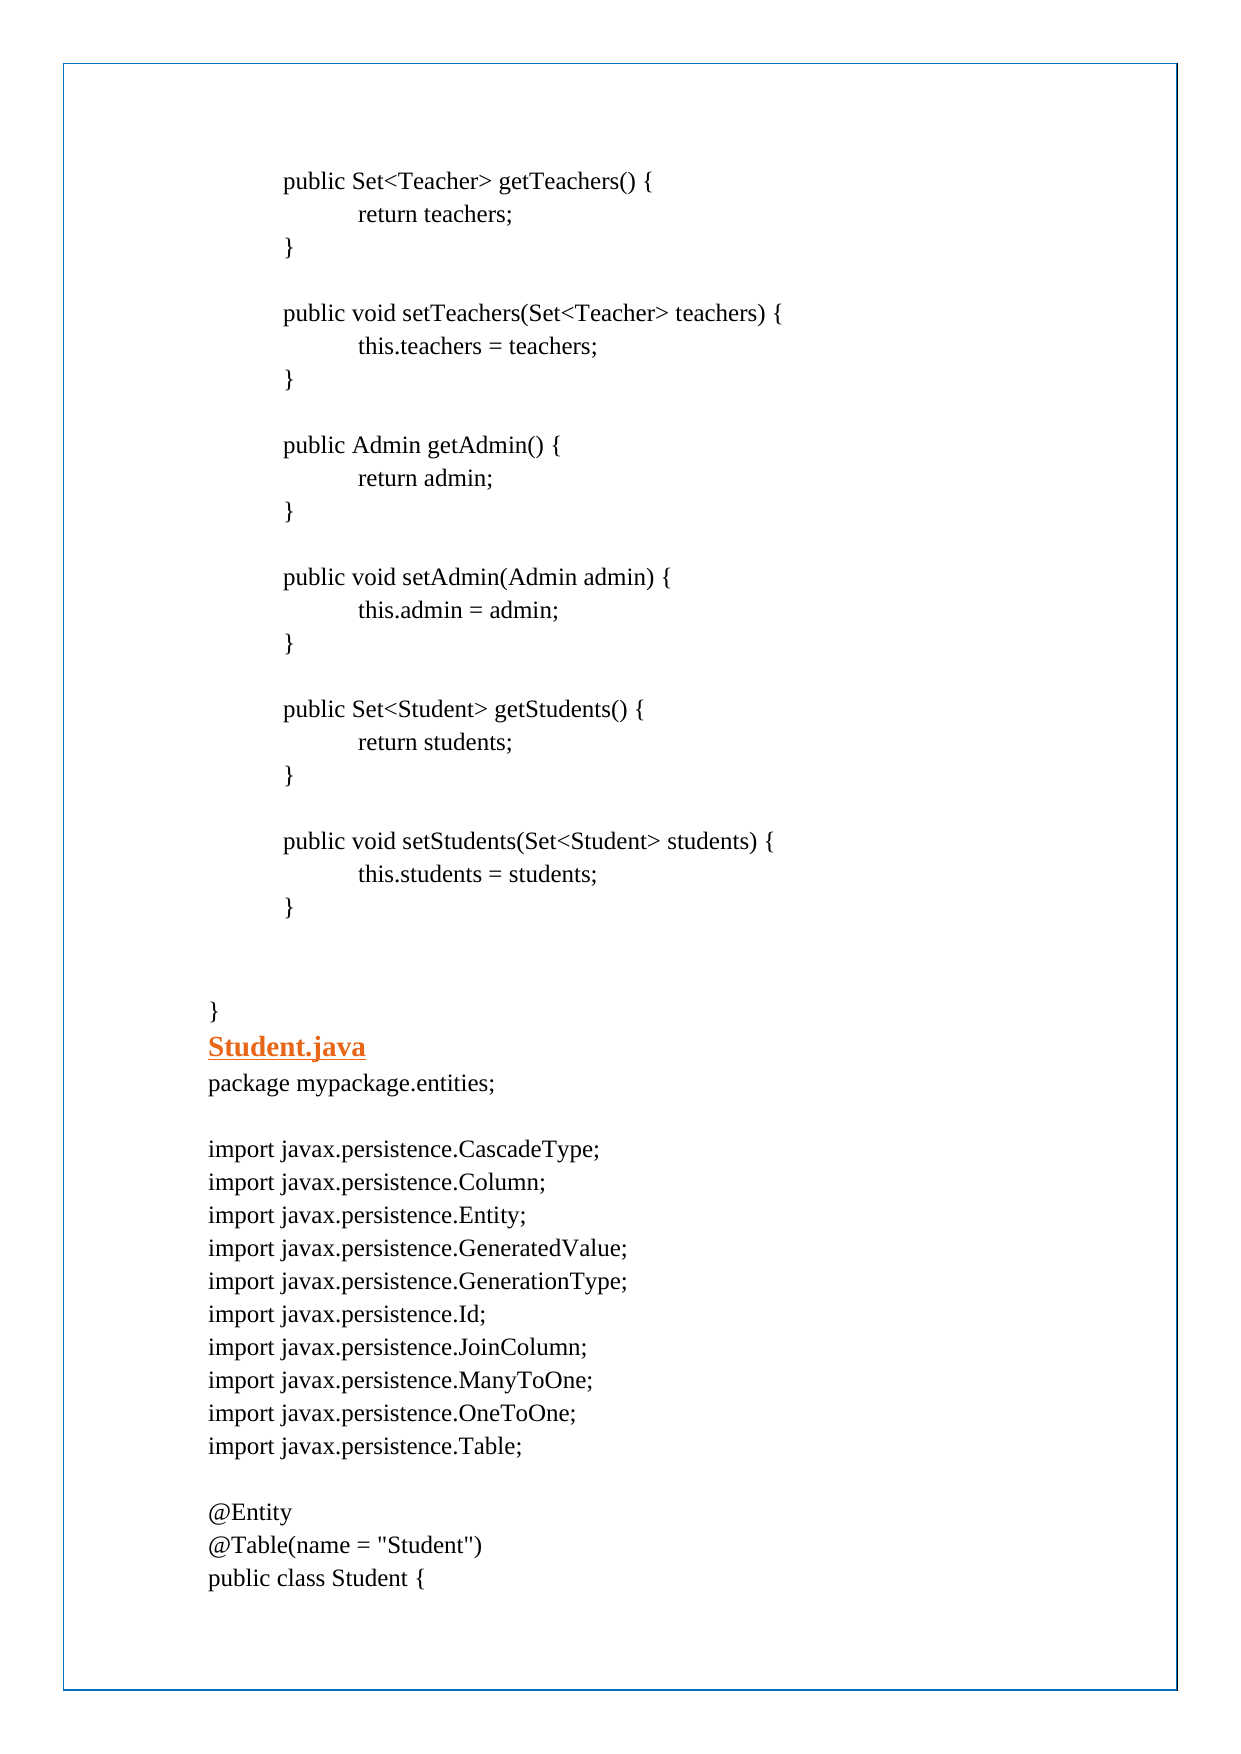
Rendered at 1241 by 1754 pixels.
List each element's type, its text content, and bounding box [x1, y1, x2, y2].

list } [208, 496, 1106, 525]
list package mypackage.entities; [208, 1068, 1106, 1097]
list this.students = students; [208, 859, 1106, 888]
list import javax.persistence.GenerationType; [208, 1266, 1106, 1295]
list return teachers; [208, 199, 1106, 228]
list this.admin = admin; [208, 595, 1106, 624]
list public void setStudents(Set<Student> students) { [208, 826, 1106, 855]
list return students; [208, 727, 1106, 756]
list import javax.persistence.OneToOne; [208, 1398, 1106, 1427]
list } [208, 760, 1106, 789]
list } [208, 232, 1106, 261]
list @Entity [208, 1497, 1106, 1526]
list public Set<Student> getStudents() { [208, 694, 1106, 723]
list import javax.persistence.Column; [208, 1167, 1106, 1196]
list Student.java [208, 1029, 1106, 1063]
list } [208, 892, 1106, 921]
list public void setAdmin(Admin admin) { [208, 562, 1106, 591]
list import javax.persistence.Table; [208, 1431, 1106, 1460]
list import javax.persistence.Id; [208, 1299, 1106, 1328]
list import javax.persistence.ManyToOne; [208, 1365, 1106, 1394]
list public class Student { [208, 1563, 1106, 1592]
list public Admin getAdmin() { [208, 430, 1106, 459]
list import javax.persistence.CascadeType; [208, 1134, 1106, 1163]
list @Table(name = "Student") [208, 1530, 1106, 1559]
list import javax.persistence.Entity; [208, 1200, 1106, 1229]
list } [208, 996, 1106, 1025]
list import javax.persistence.JoinColumn; [208, 1332, 1106, 1361]
list import javax.persistence.GeneratedValue; [208, 1233, 1106, 1262]
list } [208, 628, 1106, 657]
list public Set<Teacher> getTeachers() { [208, 166, 1106, 195]
list } [208, 364, 1106, 393]
list return admin; [208, 463, 1106, 492]
list public void setTeachers(Set<Teacher> teachers) { [208, 298, 1106, 327]
list this.teachers = teachers; [208, 331, 1106, 360]
